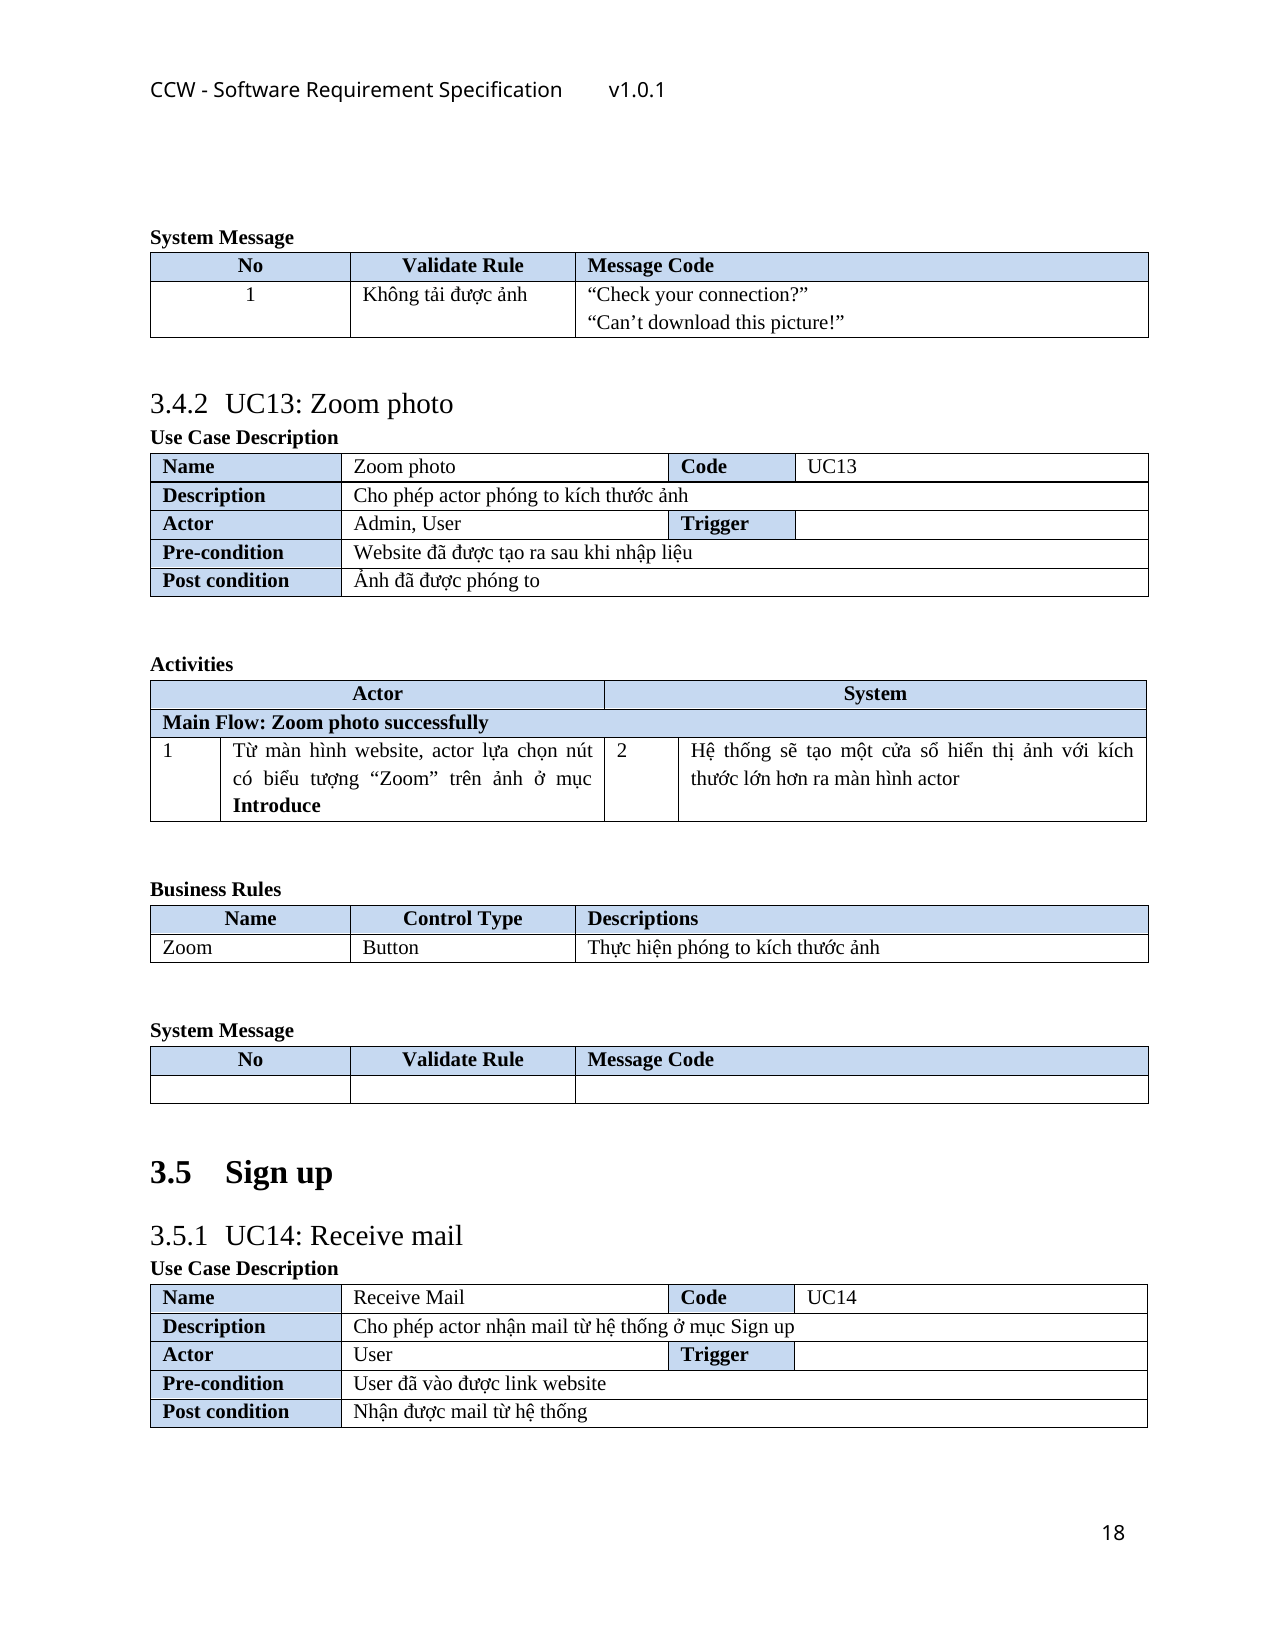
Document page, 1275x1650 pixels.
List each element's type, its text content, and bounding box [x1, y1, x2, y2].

table_cell Cho phép actor nhận mail từ hệ thống ở mục Sign up [342, 1314, 1147, 1341]
text UC13: Zoom photo [150, 387, 1125, 420]
table_header Message Code [576, 253, 1148, 281]
table_header Message Code [576, 1047, 1148, 1075]
table_header Actor [151, 681, 604, 708]
table_header Code [669, 1285, 794, 1312]
table_cell Admin, User [342, 511, 668, 539]
table_cell Zoom [151, 935, 350, 962]
table_cell [151, 1076, 350, 1103]
table_header Receive Mail [342, 1285, 668, 1312]
table_cell 1 [151, 282, 350, 337]
table_cell Trigger [669, 1342, 794, 1370]
table_cell Button [351, 935, 575, 962]
table_cell [796, 511, 1148, 539]
table_cell Pre-condition [151, 1371, 341, 1398]
table_cell Nhận được mail từ hệ thống [342, 1400, 1147, 1427]
text System Message [150, 225, 1125, 249]
table_cell Description [151, 483, 341, 510]
table_cell Actor [151, 511, 341, 539]
table_header Code [669, 454, 795, 481]
table_cell [351, 1076, 575, 1103]
text UC14: Receive mail [150, 1218, 1125, 1251]
table_header Validate Rule [351, 253, 575, 281]
table_cell Trigger [669, 511, 795, 539]
table_header Name [151, 906, 350, 933]
table_cell Pre-condition [151, 540, 341, 567]
table_cell Post condition [151, 569, 341, 596]
table_cell 1 [151, 738, 220, 821]
table_cell Ảnh đã được phóng to [342, 569, 1148, 596]
table_cell Main Flow: Zoom photo successfully [151, 710, 1146, 737]
table_header Control Type [351, 906, 575, 933]
table_header No [151, 253, 350, 281]
table_cell [795, 1342, 1147, 1370]
table_cell User [342, 1342, 668, 1370]
table_cell Website đã được tạo ra sau khi nhập liệu [342, 540, 1148, 567]
table_header Name [151, 1285, 341, 1312]
text Use Case Description [150, 425, 1125, 449]
table_cell Description [151, 1314, 341, 1341]
table_header Validate Rule [351, 1047, 575, 1075]
table_header UC13 [796, 454, 1148, 481]
table_cell Hệ thống sẽ tạo một cửa sổ hiển thị ảnh với kích thước lớn hơn ra màn hình actor [679, 738, 1146, 821]
table_cell 2 [605, 738, 678, 821]
text Activities [150, 652, 1125, 676]
table_cell Post condition [151, 1400, 341, 1427]
table_cell [576, 1076, 1148, 1103]
table_header Name [151, 454, 341, 481]
table_cell Từ màn hình website, actor lựa chọn nút có biểu tượng “Zoom” trên ảnh ở mục Introduce [221, 738, 604, 821]
table_header Descriptions [576, 906, 1148, 933]
table_cell Actor [151, 1342, 341, 1370]
table_cell “Check your connection?” “Can’t download this picture!” [576, 282, 1148, 337]
table_header UC14 [795, 1285, 1147, 1312]
text Use Case Description [150, 1256, 1125, 1280]
text Business Rules [150, 877, 1125, 901]
table_header No [151, 1047, 350, 1075]
text Sign up [150, 1153, 1125, 1191]
table_cell Thực hiện phóng to kích thước ảnh [576, 935, 1148, 962]
table_header Zoom photo [342, 454, 668, 481]
text System Message [150, 1018, 1125, 1042]
table_cell User đã vào được link website [342, 1371, 1147, 1398]
table_cell Không tải được ảnh [351, 282, 575, 337]
table_header System [605, 681, 1146, 708]
table_cell Cho phép actor phóng to kích thước ảnh [342, 483, 1148, 510]
